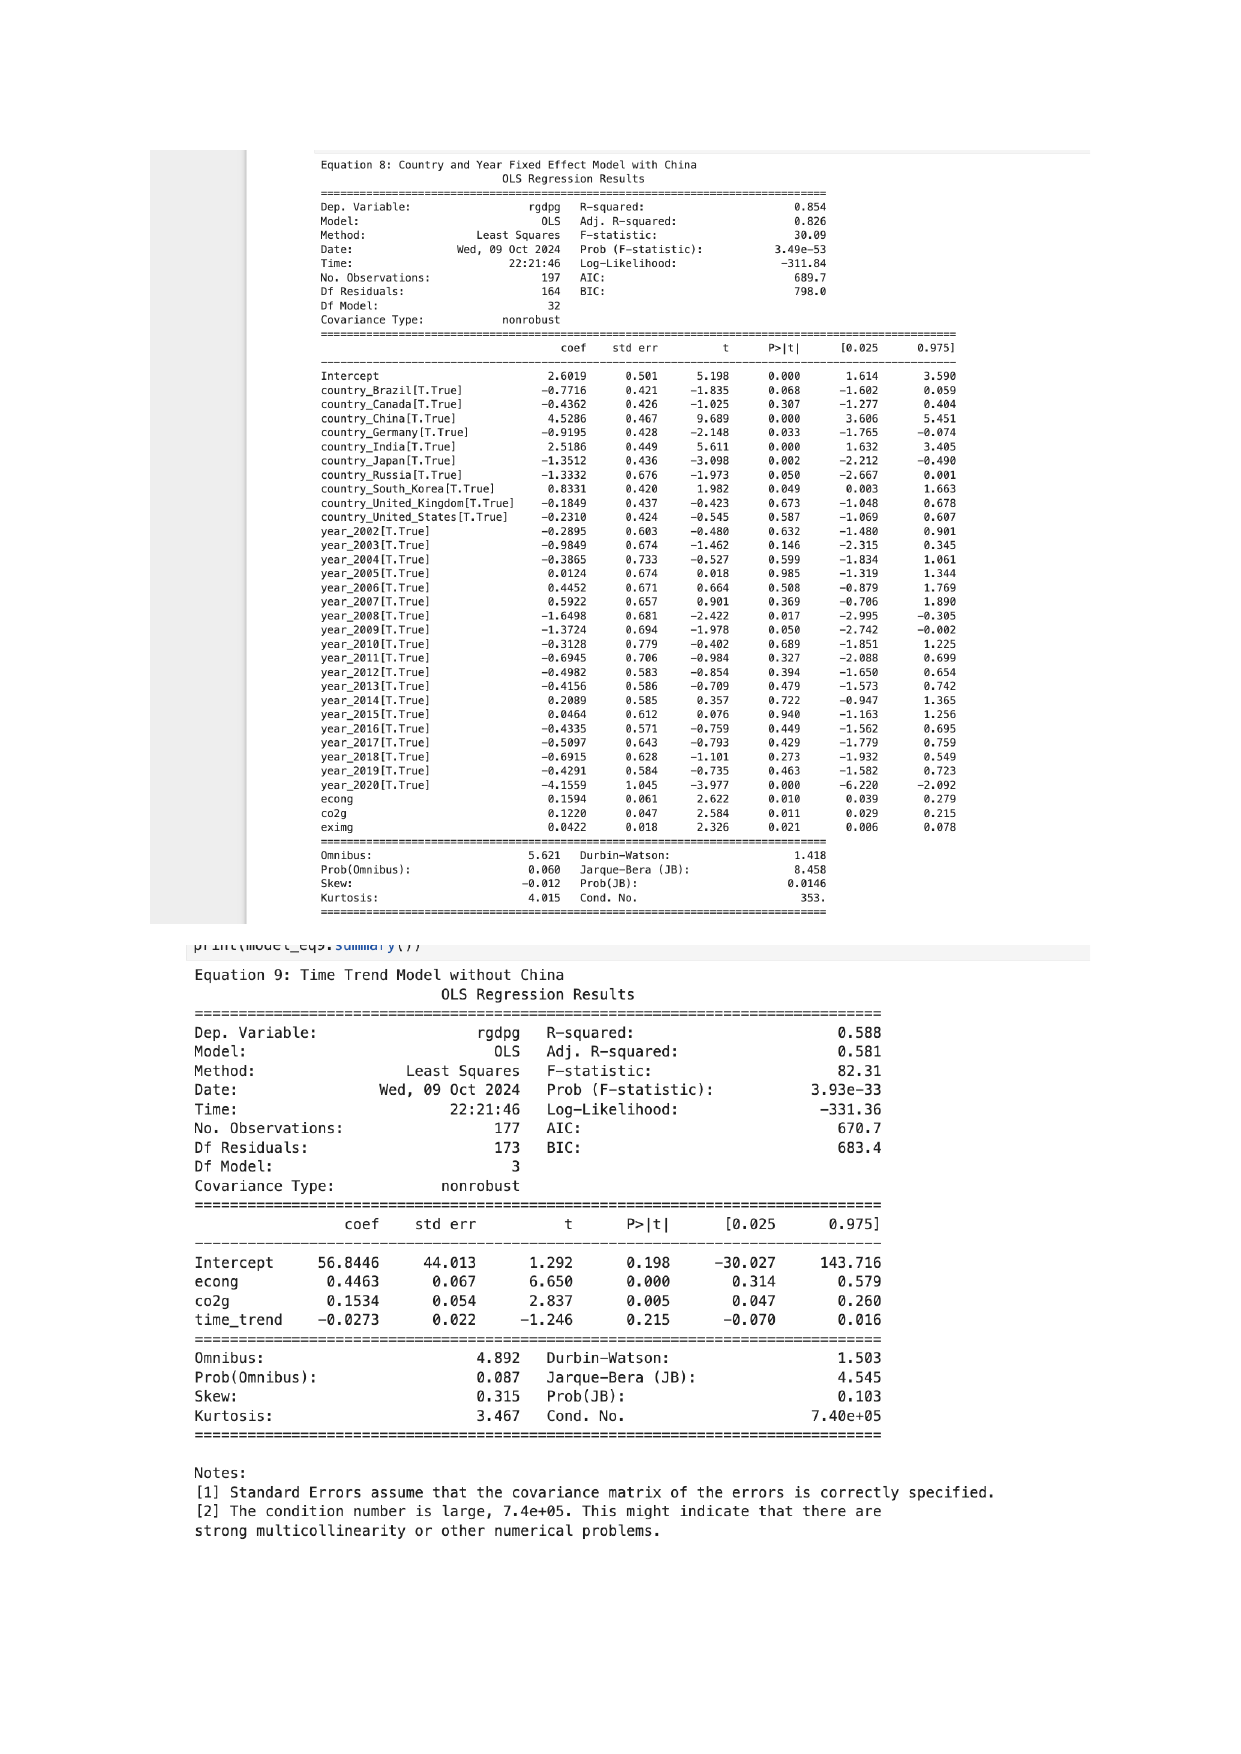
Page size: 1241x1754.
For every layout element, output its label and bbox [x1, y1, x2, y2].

picture [150, 945, 1091, 1549]
picture [150, 150, 1091, 924]
